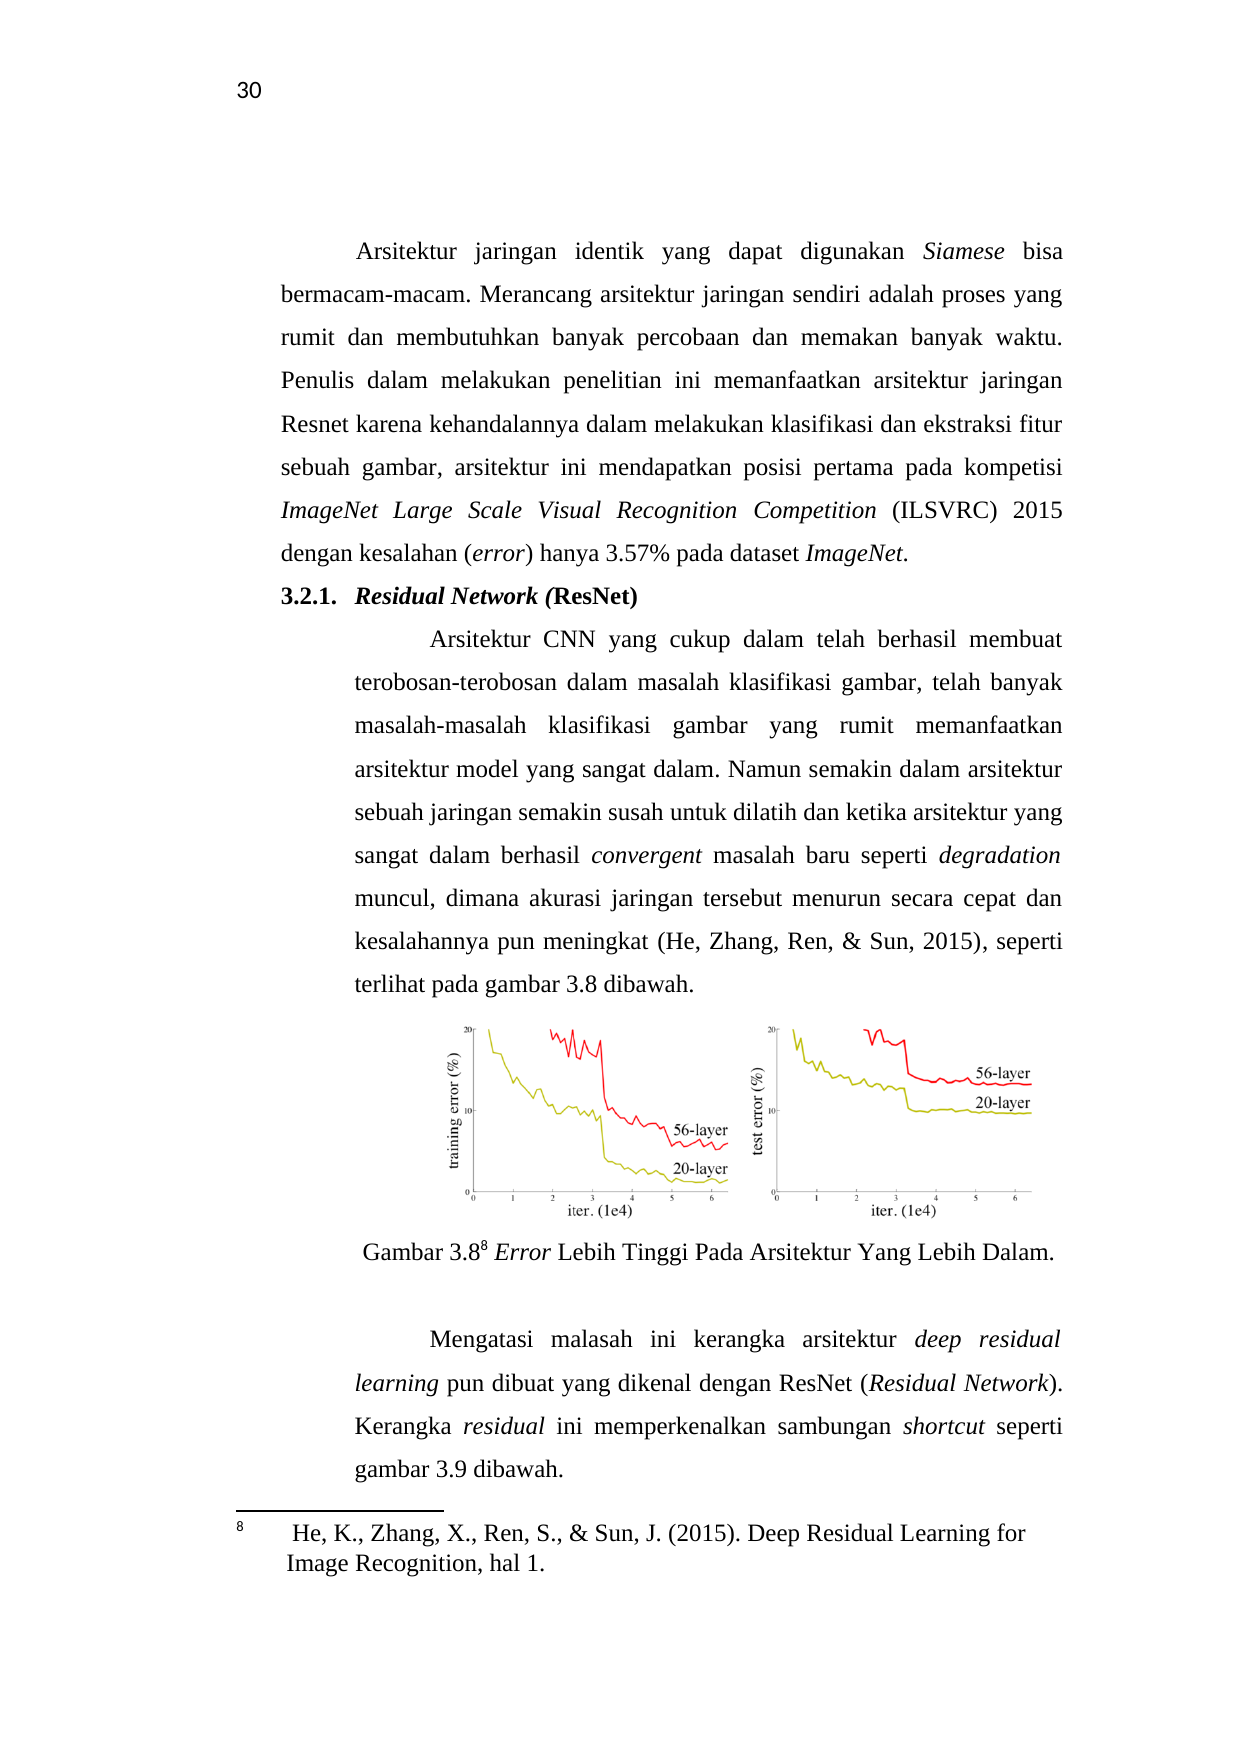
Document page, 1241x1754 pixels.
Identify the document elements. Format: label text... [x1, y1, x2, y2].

list Mengatasi malasah ini kerangka arsitektur deep residual learning pun dibuat yang dikenal dengan ResNet (Residual Network). Kerangka residual ini memperkenalkan sambungan shortcut seperti gambar 3.9 dibawah. [354, 1324, 1063, 1483]
list Residual Network (ResNet) [281, 581, 1063, 610]
picture [443, 1012, 1048, 1221]
list Arsitektur jaringan identik yang dapat digunakan Siamese bisa bermacam-macam. Merancang arsitektur jaringan sendiri adalah proses yang rumit dan membutuhkan banyak percobaan dan memakan banyak waktu. Penulis dalam melakukan penelitian ini memanfaatkan arsitektur jaringan Resnet karena kehandalannya dalam melakukan klasifikasi dan ekstraksi fitur sebuah gambar, arsitektur ini mendapatkan posisi pertama pada kompetisi ImageNet Large Scale Visual Recognition Competition (ILSVRC) 2015 dengan kesalahan (error) hanya 3.57% pada dataset ImageNet. [281, 236, 1063, 567]
list Arsitektur CNN yang cukup dalam telah berhasil membuat terobosan-terobosan dalam masalah klasifikasi gambar, telah banyak masalah-masalah klasifikasi gambar yang rumit memanfaatkan arsitektur model yang sangat dalam. Namun semakin dalam arsitektur sebuah jaringan semakin susah untuk dilatih dan ketika arsitektur yang sangat dalam berhasil convergent masalah baru seperti degradation muncul, dimana akurasi jaringan tersebut menurun secara cepat dan kesalahannya pun meningkat (He, Zhang, Ren, & Sun, 2015), seperti terlihat pada gambar 3.8 dibawah. [354, 624, 1063, 998]
list Gambar 3.8 Error Lebih Tinggi Pada Arsitektur Yang Lebih Dalam. [354, 1236, 1063, 1266]
